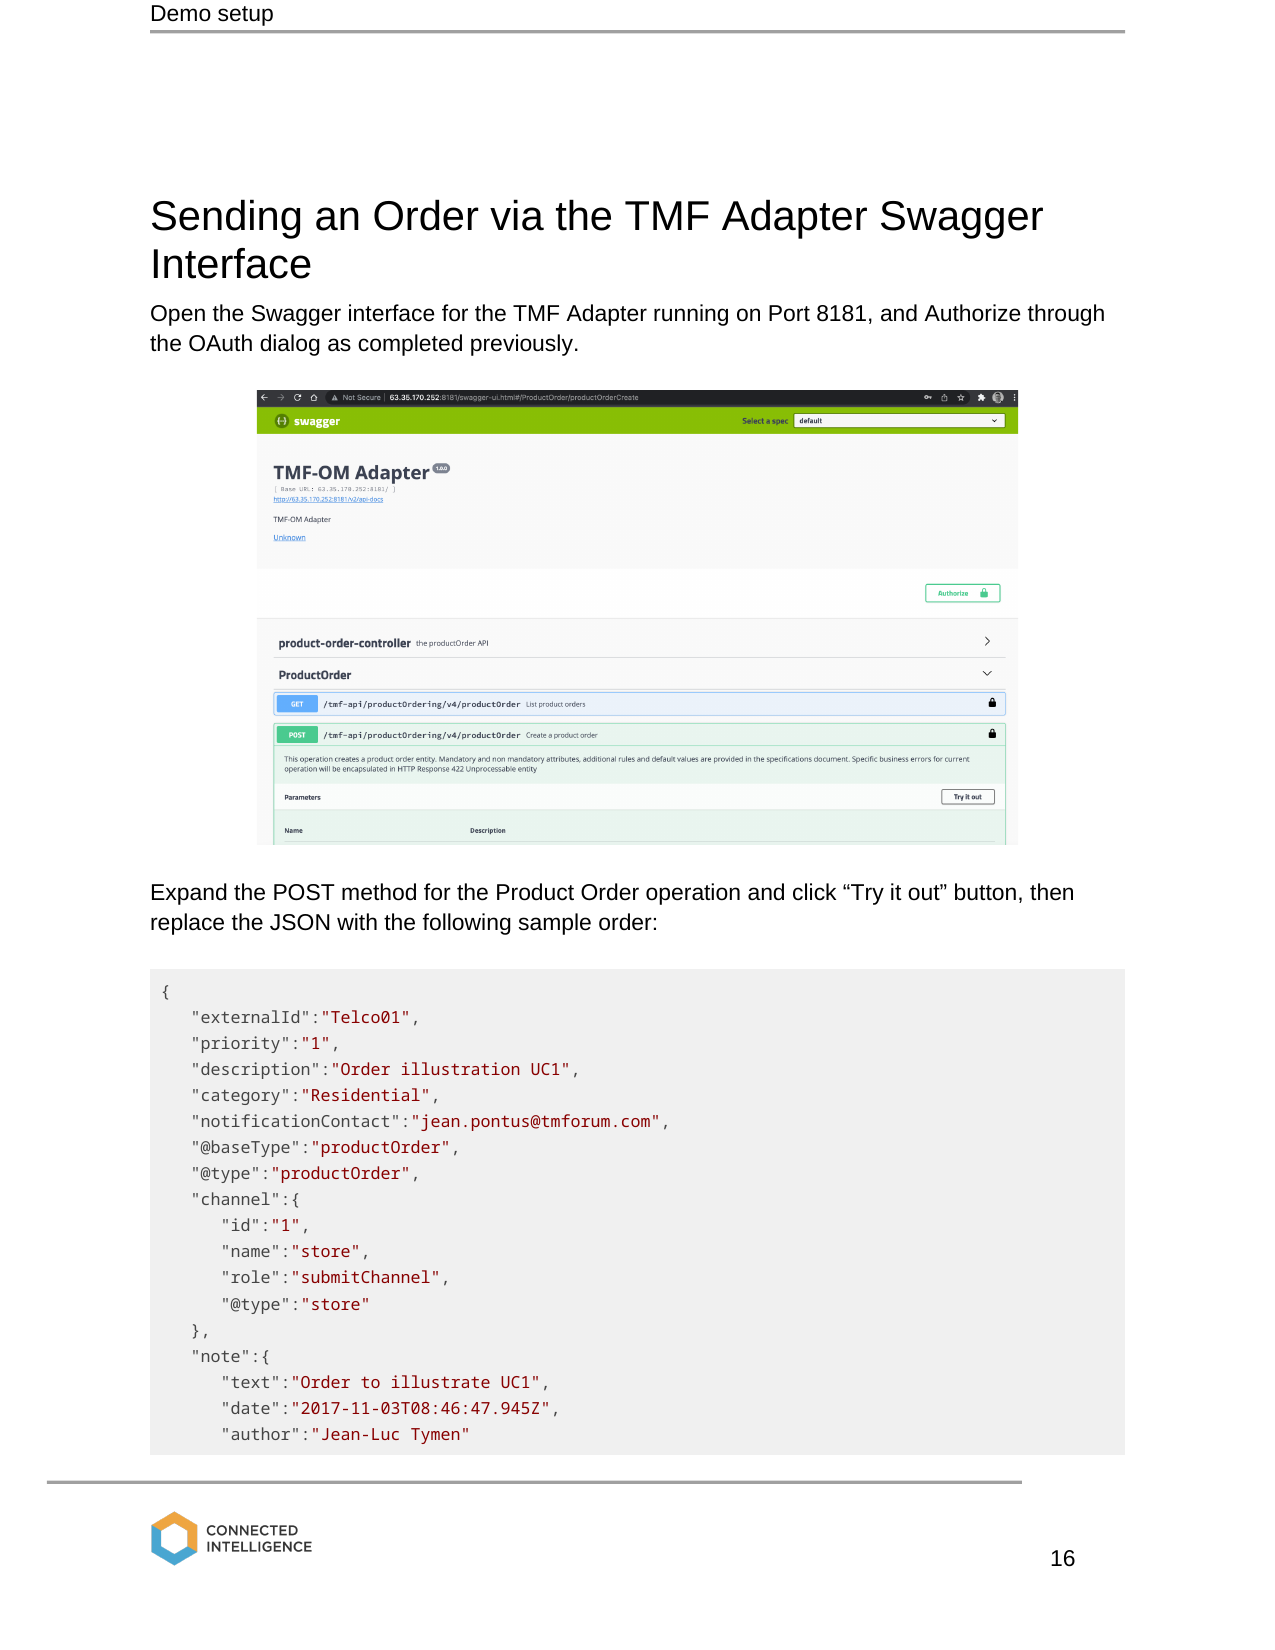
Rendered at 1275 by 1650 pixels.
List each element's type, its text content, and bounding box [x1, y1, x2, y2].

subtitle Sending an Order via the TMF Adapter Swagger Interface [150, 192, 1125, 287]
picture [150, 1510, 313, 1567]
picture [256, 390, 1019, 845]
text Expand the POST method for the Product Order operation and click “Try it out” button, then replace the JSON with the following sample order: [150, 878, 1125, 935]
text Open the Swagger interface for the TMF Adapter running on Port 8181, and Authorize through the OAuth dialog as completed previously. [150, 300, 1125, 357]
